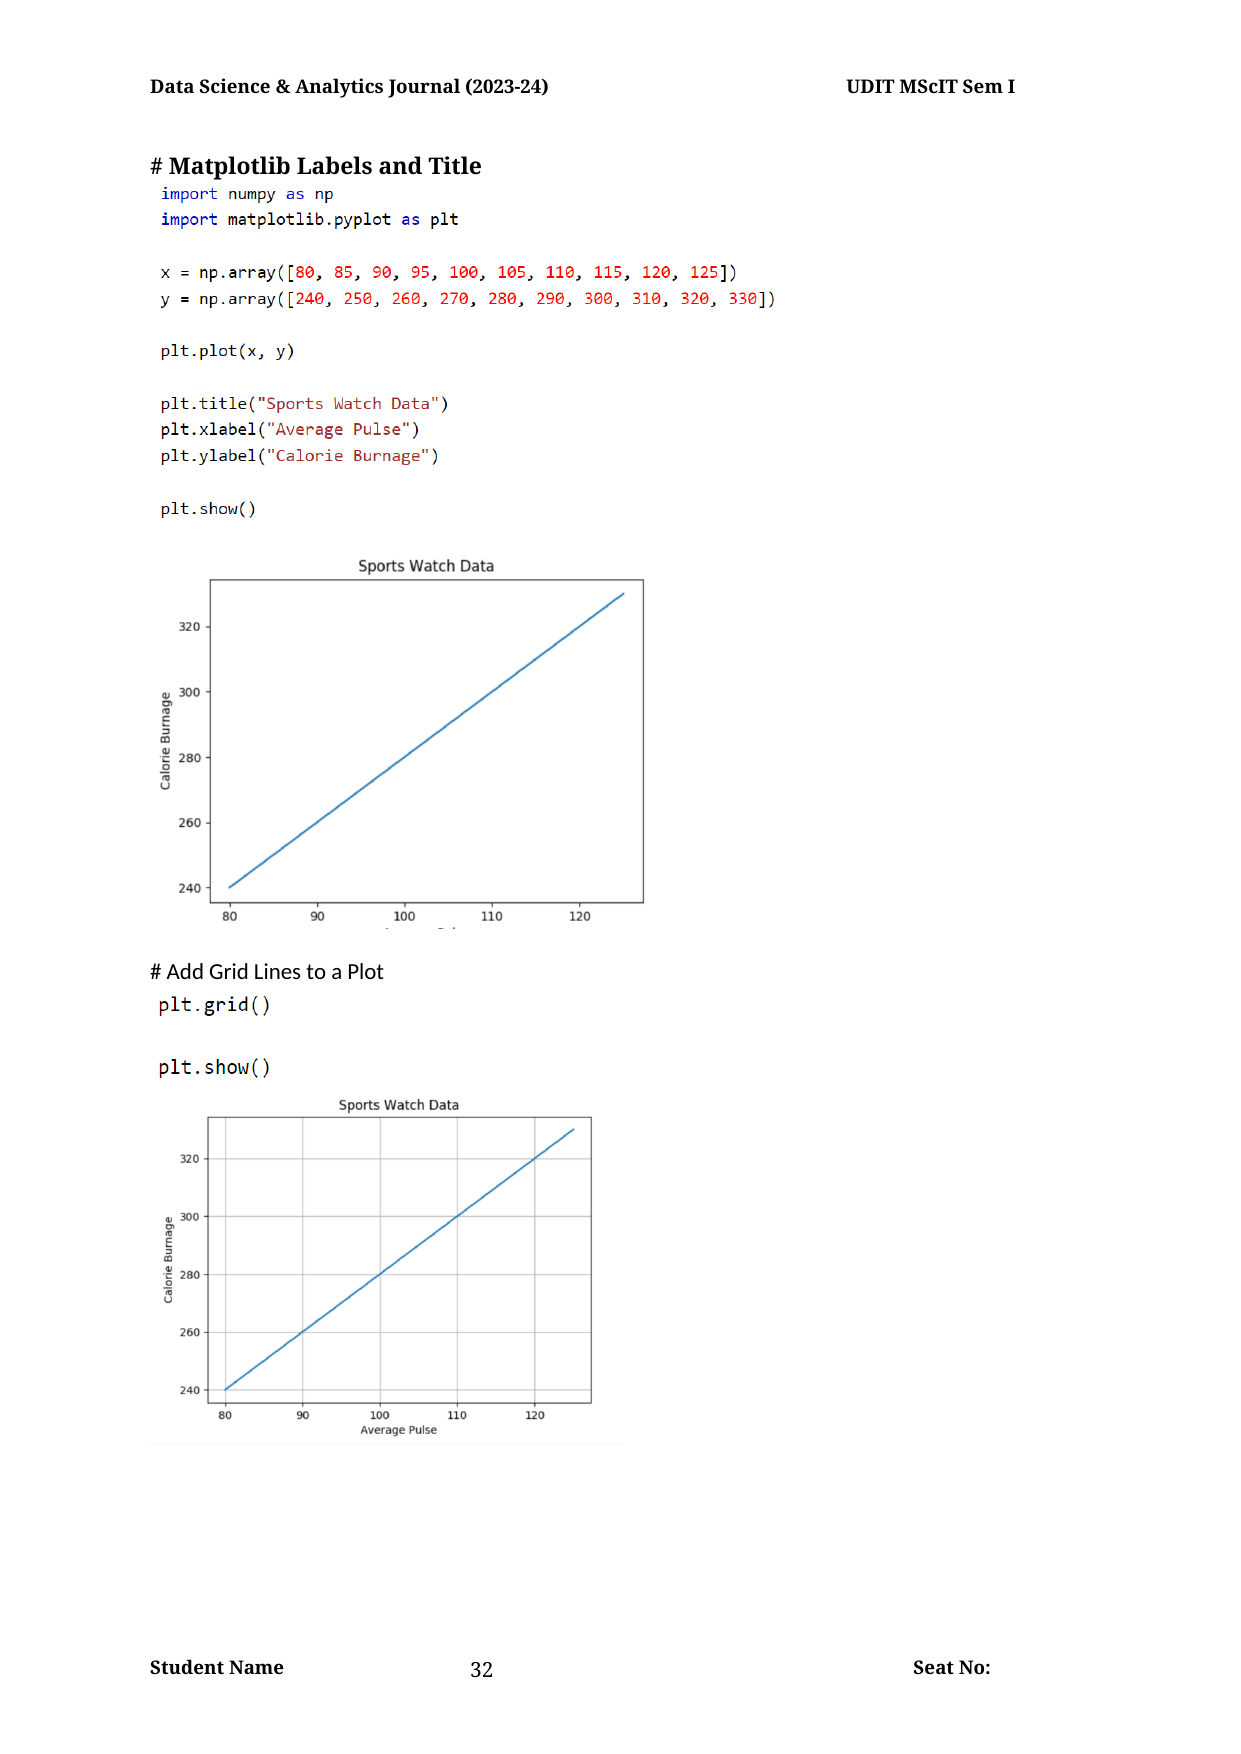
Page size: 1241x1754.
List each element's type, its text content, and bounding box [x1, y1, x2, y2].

picture [150, 985, 821, 1444]
text # Matplotlib Labels and Title [150, 150, 1090, 181]
text # Add Grid Lines to a Plot [150, 957, 1090, 985]
picture [150, 552, 659, 929]
picture [150, 181, 832, 524]
